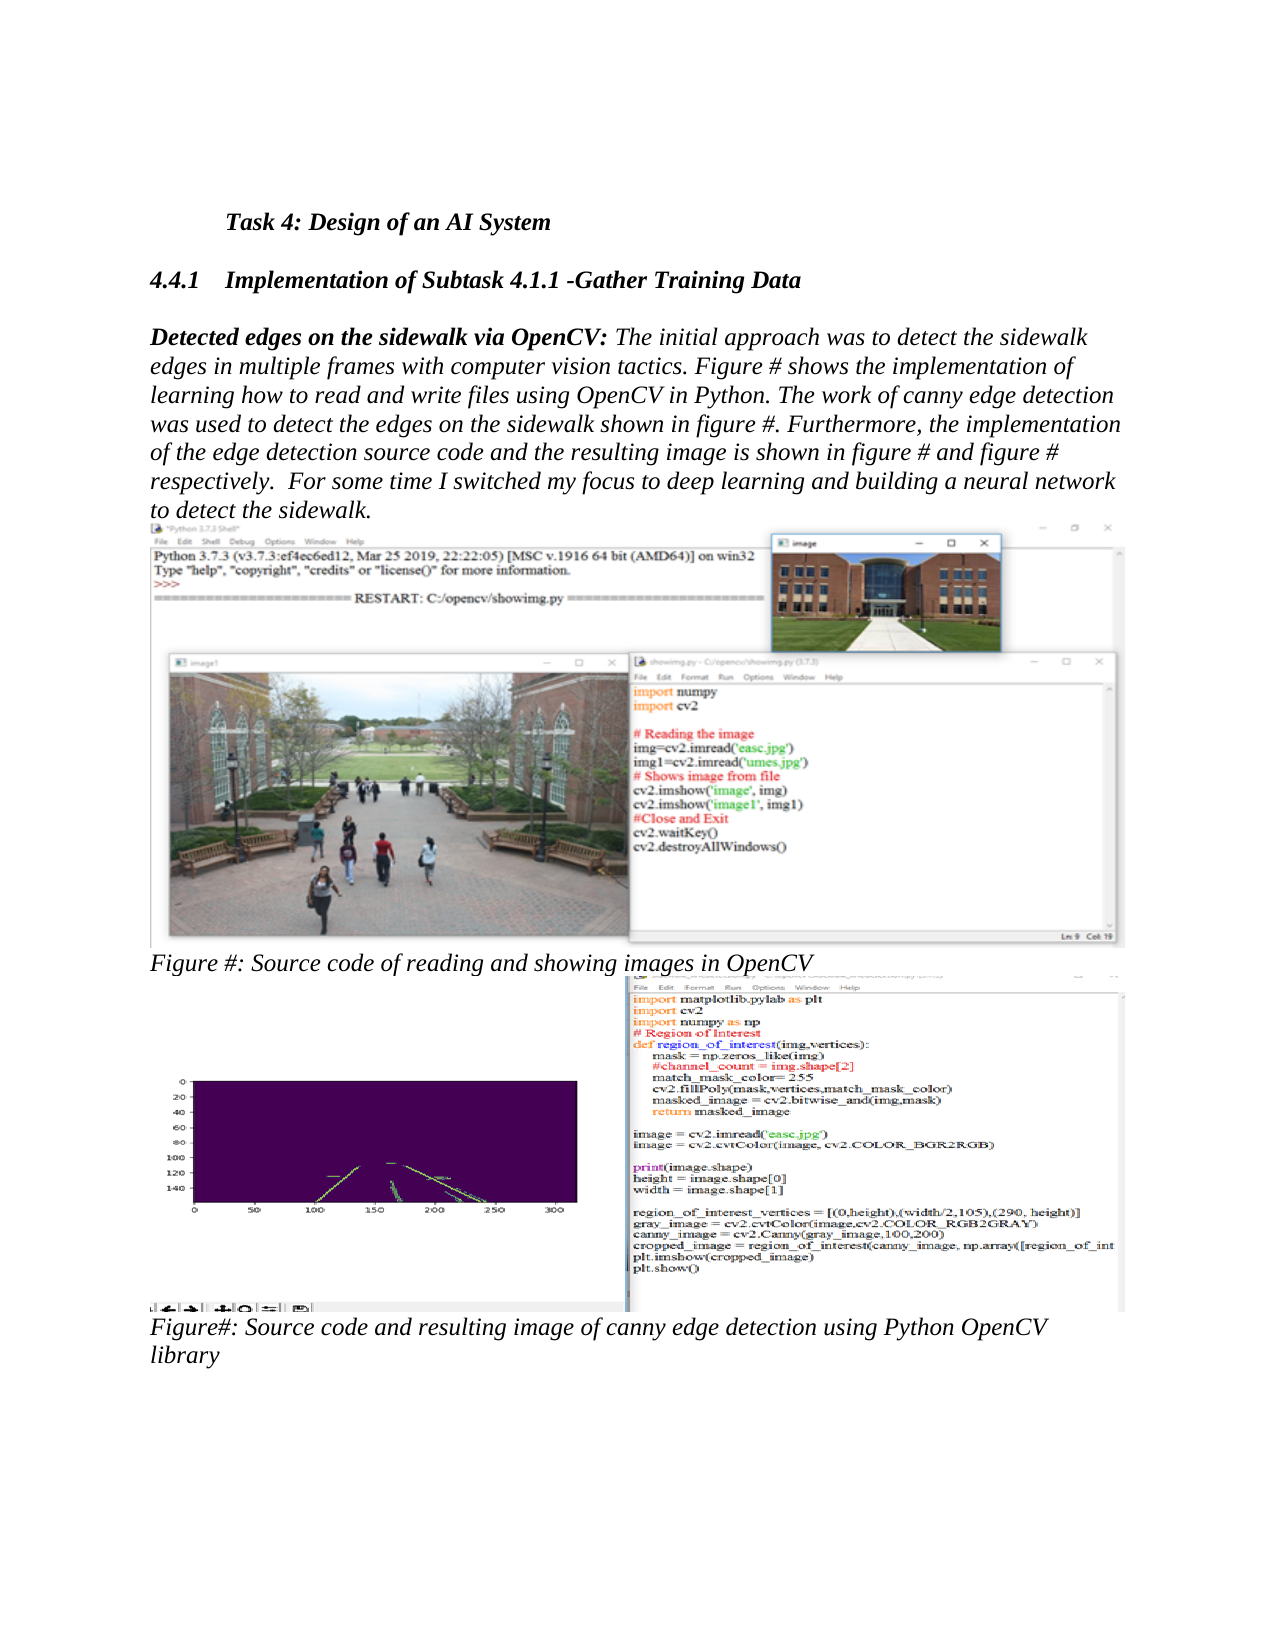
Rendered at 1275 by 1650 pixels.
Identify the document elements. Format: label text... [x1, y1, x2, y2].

text Figure #: Source code of reading and showing images in OpenCV [150, 948, 1125, 976]
text 4.4.1 Implementation of Subtask 4.1.1 -Gather Training Data [150, 265, 1125, 294]
text Figure#: Source code and resulting image of canny edge detection using Python OpenCV library [150, 1312, 1125, 1369]
picture [150, 976, 1125, 1312]
picture [150, 523, 1125, 948]
text Detected edges on the sidewalk via OpenCV: The initial approach was to detect the sidewalk edges in multiple frames with computer vision tactics. Figure # shows the implementation of learning how to read and write files using OpenCV in Python. The work of canny edge detection was used to detect the edges on the sidewalk shown in figure #. Furthermore, the implementation of the edge detection source code and the resulting image is shown in figure # and figure # respectively. For some time I switched my focus to deep learning and building a neural network to detect the sidewalk. [150, 322, 1125, 523]
text Task 4: Design of an AI System [150, 207, 1125, 236]
